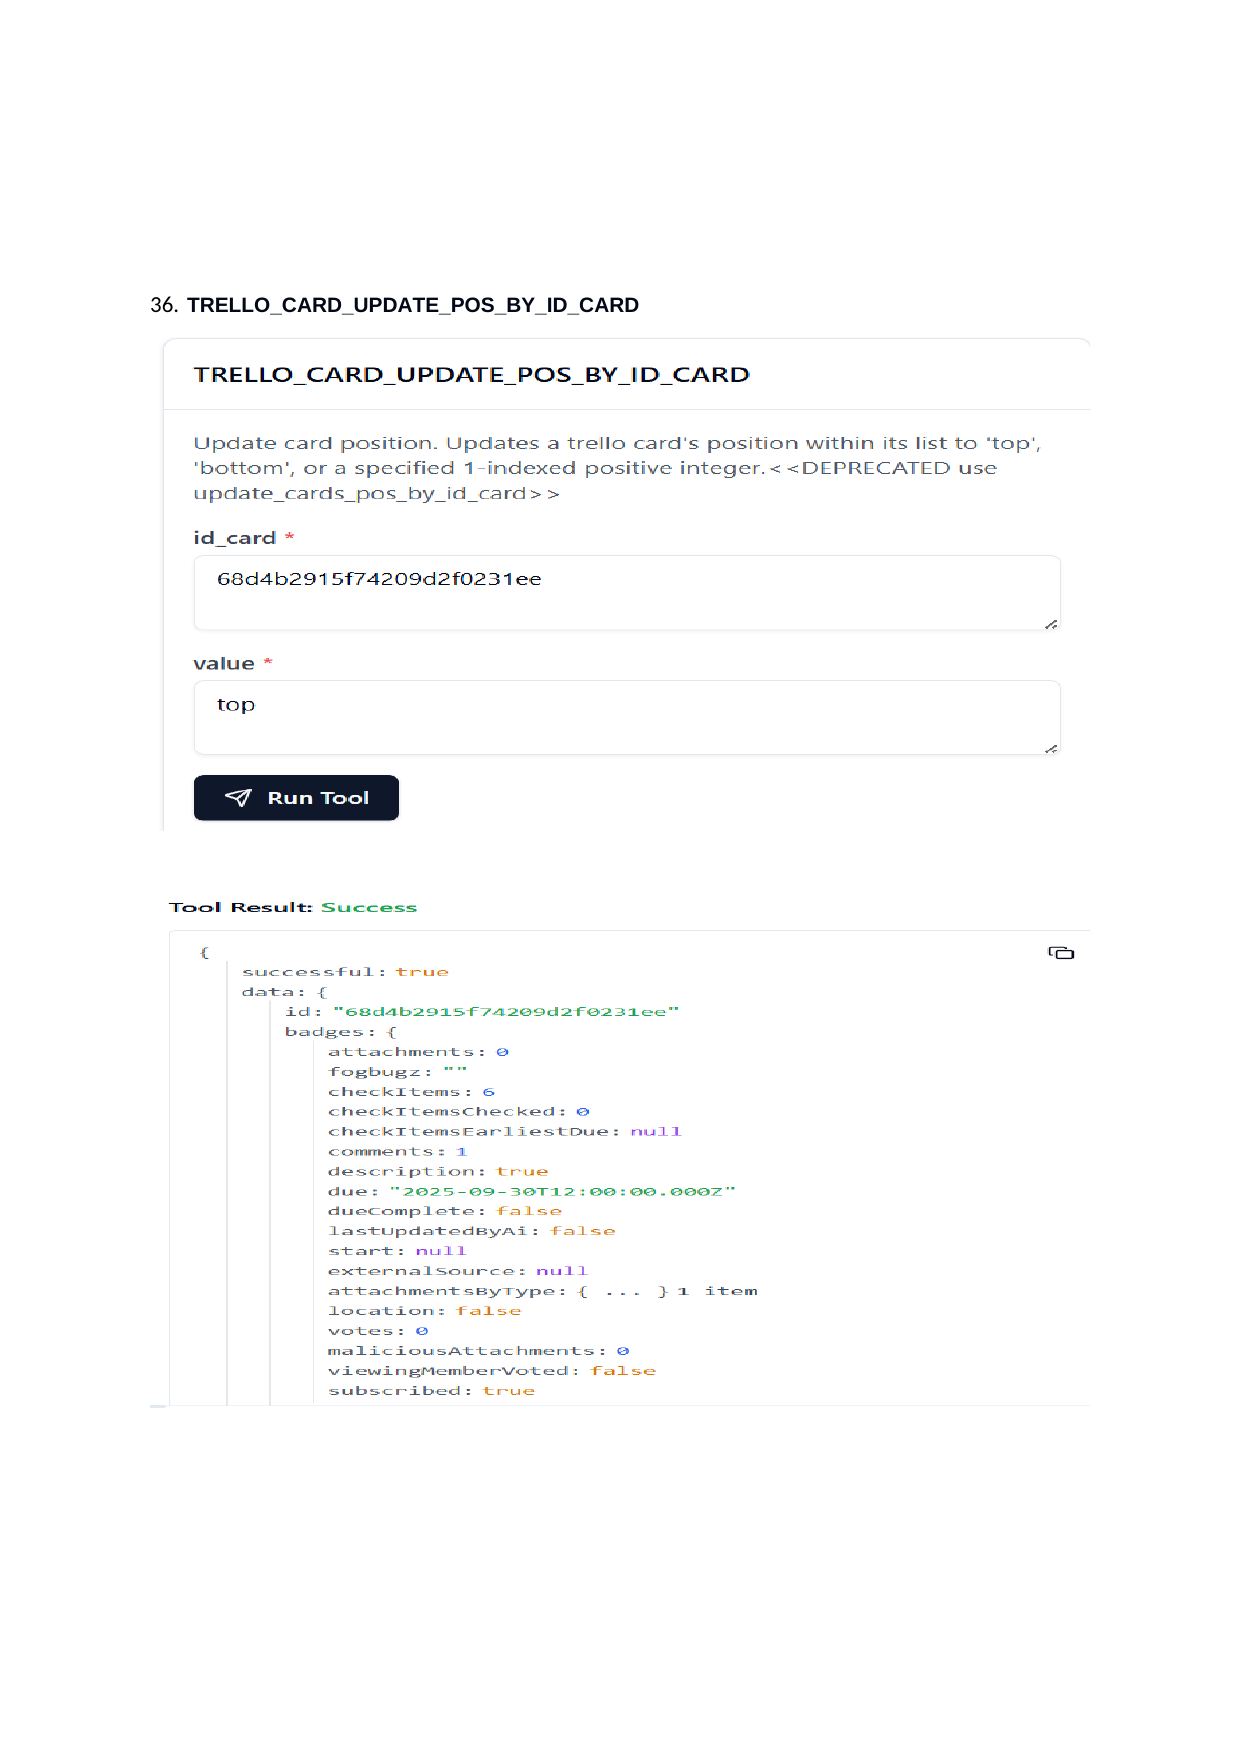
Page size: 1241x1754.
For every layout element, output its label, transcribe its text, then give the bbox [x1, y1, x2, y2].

picture [150, 337, 1091, 831]
picture [150, 896, 1091, 1411]
text 36. TRELLO_CARD_UPDATE_POS_BY_ID_CARD [150, 291, 1090, 319]
